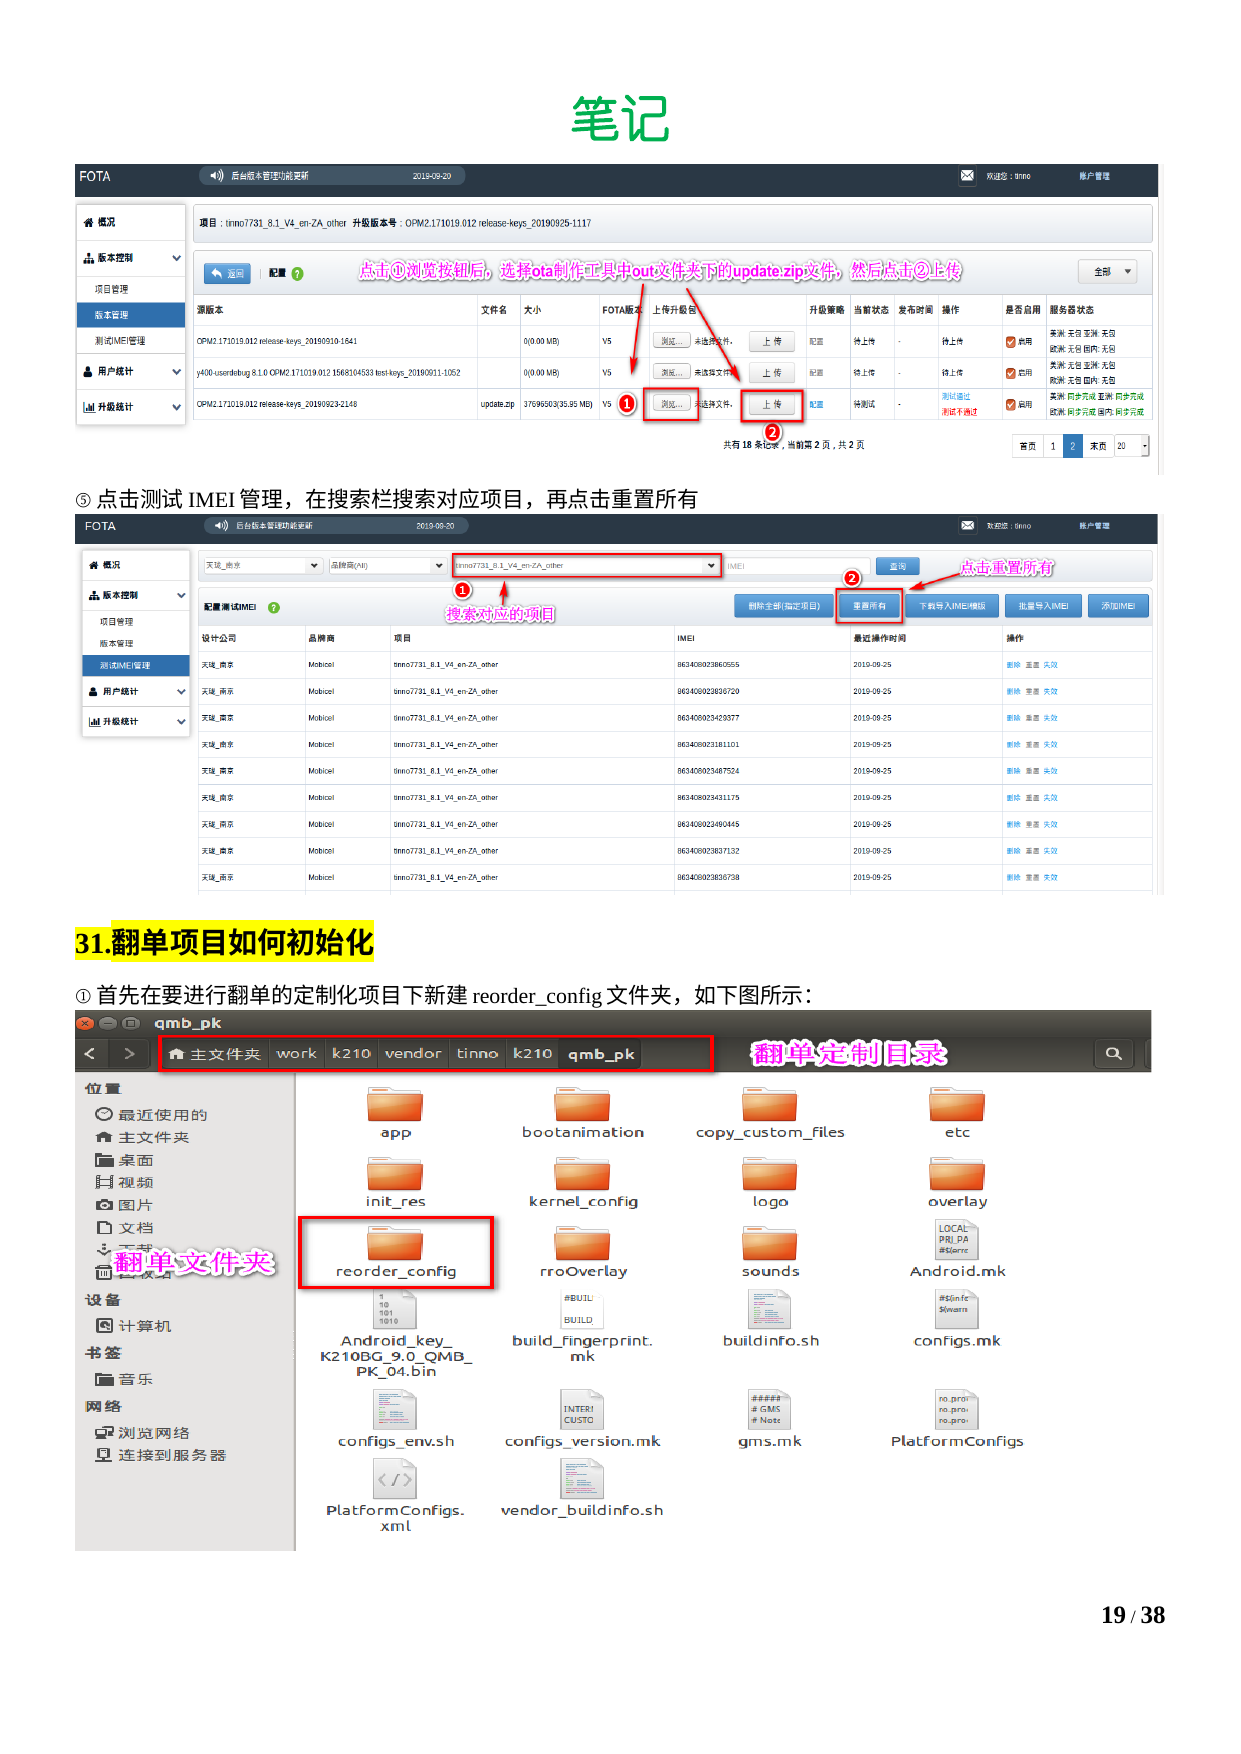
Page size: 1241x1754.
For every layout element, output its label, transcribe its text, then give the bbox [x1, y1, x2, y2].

text ①首先在要进行翻单的定制化项目下新建reorder_config文件夹，如下图所示： [75, 978, 1165, 1010]
picture [75, 1010, 1152, 1551]
text 31.翻单项目如何初始化 [75, 909, 1165, 974]
picture [75, 514, 1164, 895]
picture [75, 164, 1164, 475]
